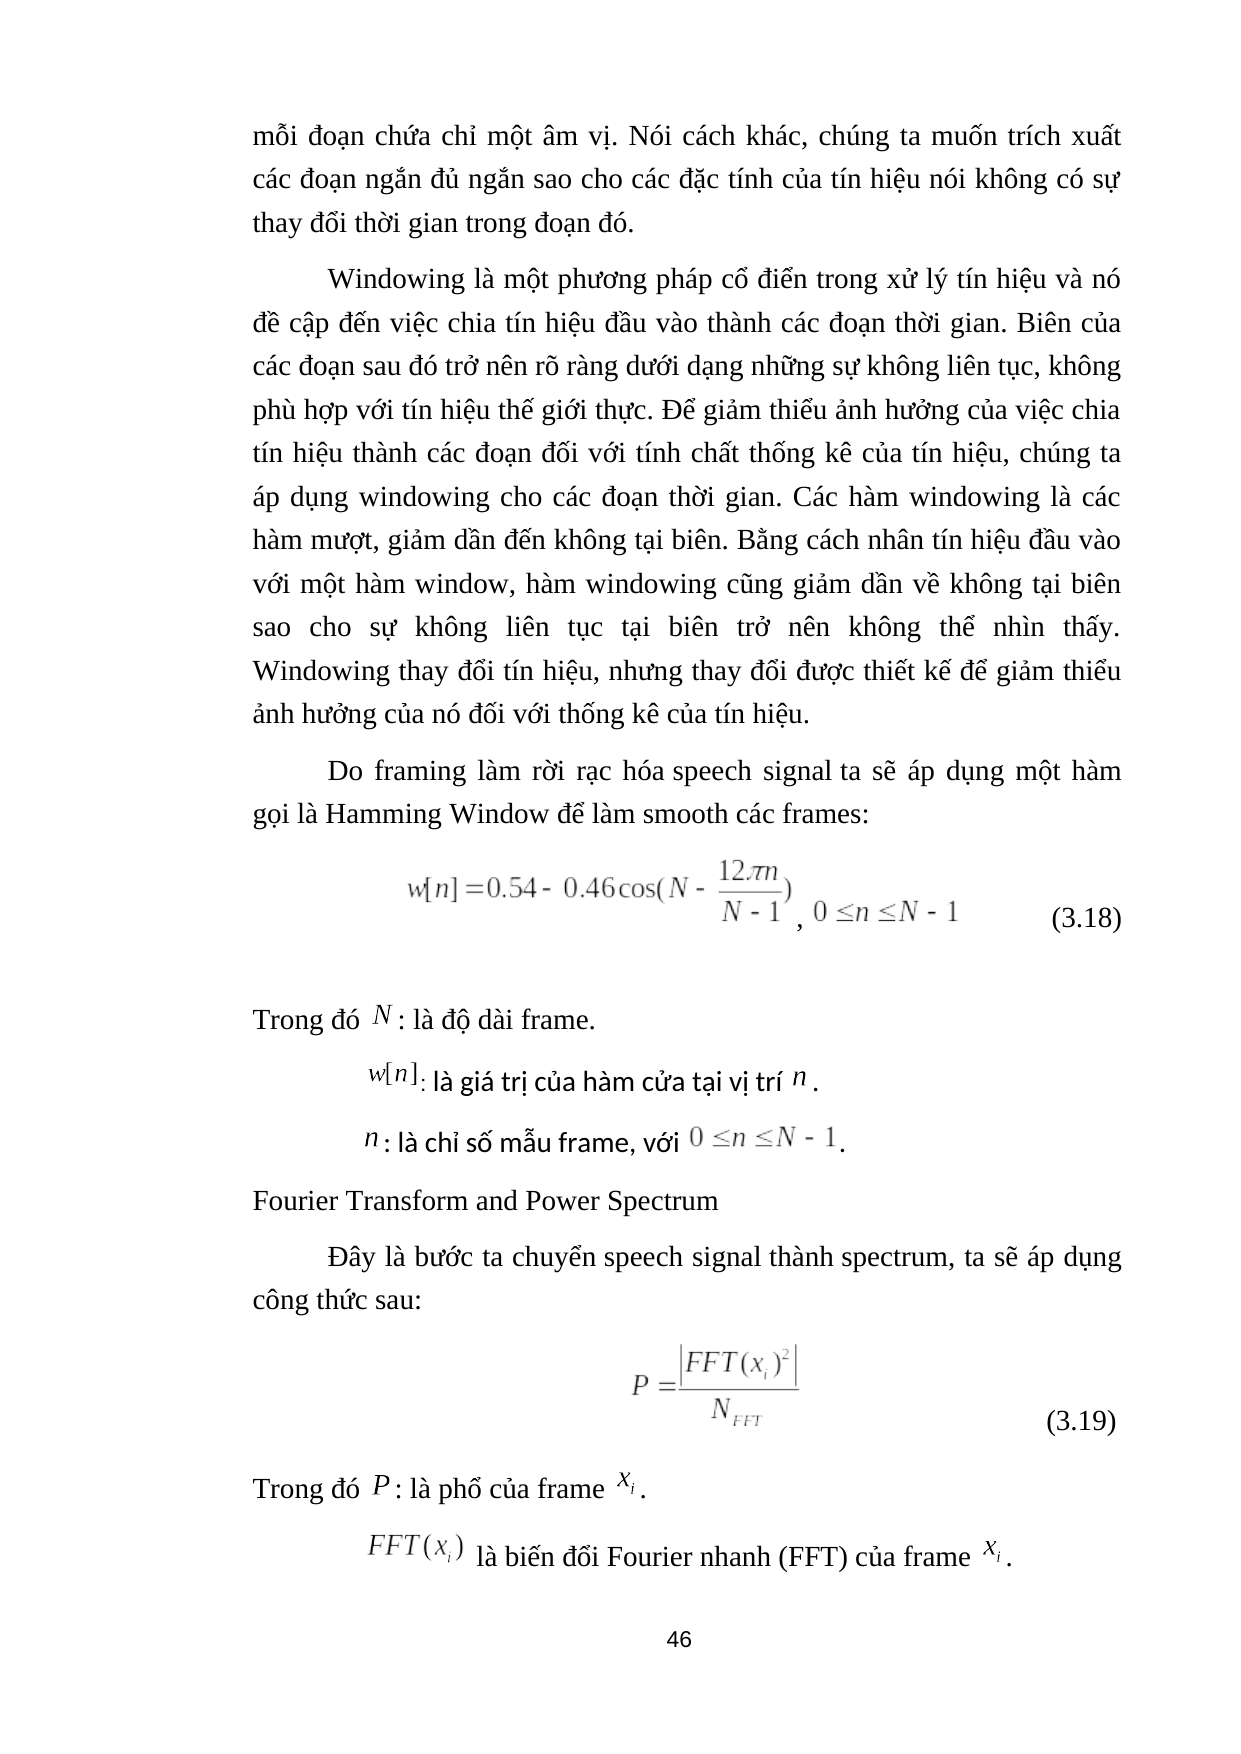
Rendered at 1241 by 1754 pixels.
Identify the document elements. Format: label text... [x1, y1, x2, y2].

text Windowing là một phương pháp cổ điển trong xử lý tín hiệu và nó đề cập đến việc chia tín hiệu đầu vào thành các đoạn thời gian. Biên của các đoạn sau đó trở nên rõ ràng dưới dạng những sự không liên tục, không phù hợp với tín hiệu thế giới thực. Để giảm thiểu ảnh hưởng của việc chia tín hiệu thành các đoạn đối với tính chất thống kê của tín hiệu, chúng ta áp dụng windowing cho các đoạn thời gian. Các hàm windowing là các hàm mượt, giảm dần đến không tại biên. Bằng cách nhân tín hiệu đầu vào với một hàm window, hàm windowing cũng giảm dần về không tại biên sao cho sự không liên tục tại biên trở nên không thể nhìn thấy. Windowing thay đổi tín hiệu, nhưng thay đổi được thiết kế để giảm thiểu ảnh hưởng của nó đối với thống kê của tín hiệu. [252, 261, 1122, 730]
text là biến đổi Fourier nhanh (FFT) của frame . [252, 1527, 1122, 1573]
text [252, 118, 1122, 239]
text Trong đó : là độ dài frame. [177, 999, 1122, 1036]
text : là chỉ số mẫu frame, với . [177, 1122, 1122, 1160]
text Fourier Transform and Power Spectrum [177, 1183, 1122, 1216]
text Do framing làm rời rạc hóa speech signal ta sẽ áp dụng một hàm gọi là Hamming Window để làm smooth các frames: [252, 753, 1122, 830]
text Đây là bước ta chuyển speech signal thành spectrum, ta sẽ áp dụng công thức sau: [252, 1239, 1122, 1316]
text Trong đó : là phổ của frame . [252, 1459, 1122, 1505]
text (3.19) [552, 1338, 1122, 1436]
text : là giá trị của hàm cửa tại vị trí . [177, 1058, 1122, 1099]
text , (3.18) [402, 852, 1122, 977]
